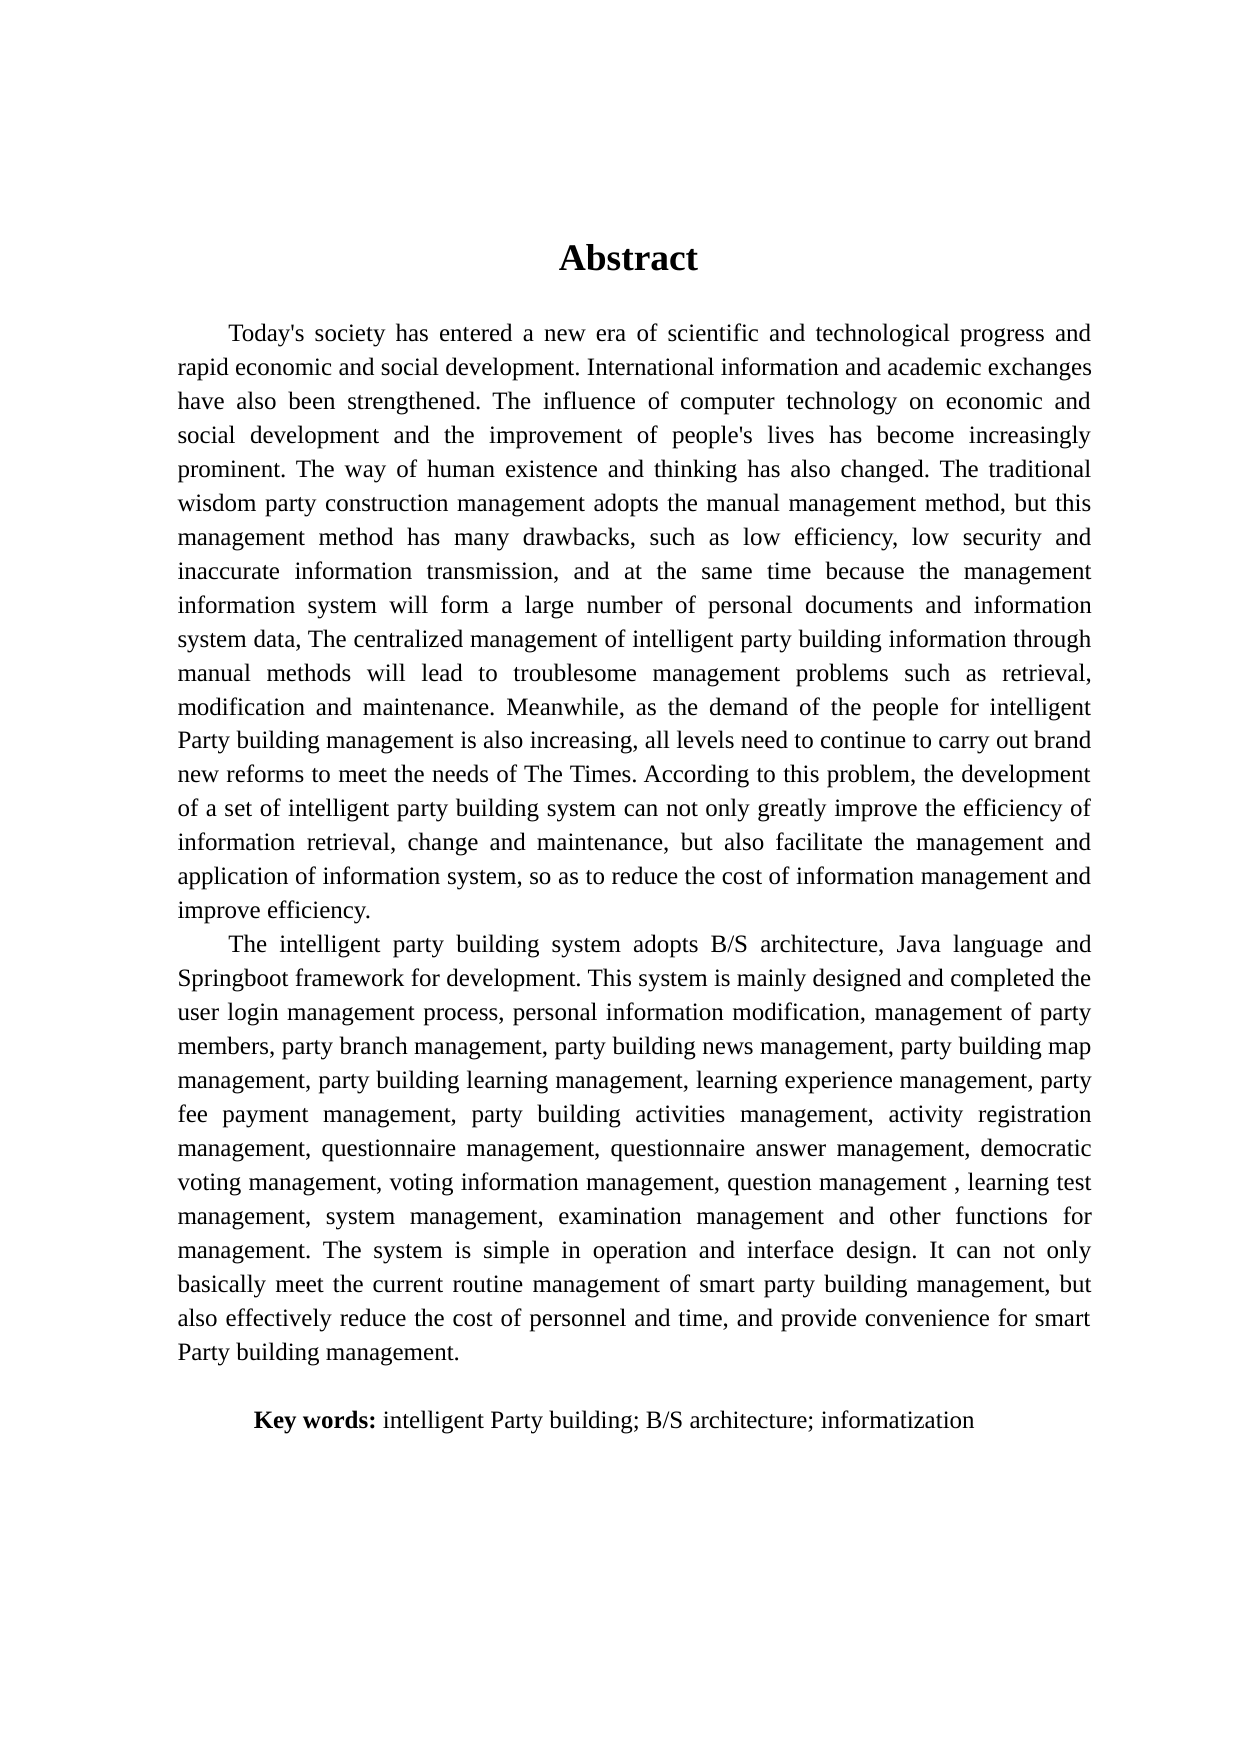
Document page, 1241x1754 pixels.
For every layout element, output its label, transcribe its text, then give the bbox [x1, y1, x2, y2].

text The intelligent party building system adopts B/S architecture, Java language and Springboot framework for development. This system is mainly designed and completed the user login management process, personal information modification, management of party members, party branch management, party building news management, party building map management, party building learning management, learning experience management, party fee payment management, party building activities management, activity registration management, questionnaire management, questionnaire answer management, democratic voting management, voting information management, question management , learning test management, system management, examination management and other functions for management. The system is simple in operation and interface design. It can not only basically meet the current routine management of smart party building management, but also effectively reduce the cost of personnel and time, and provide convenience for smart Party building management. [177, 927, 1092, 1368]
text Abstract [177, 222, 1092, 290]
text Key words: intelligent Party building; B/S architecture; informatization [177, 1402, 1092, 1436]
text Today's society has entered a new era of scientific and technological progress and rapid economic and social development. International information and academic exchanges have also been strengthened. The influence of computer technology on economic and social development and the improvement of people's lives has become increasingly prominent. The way of human existence and thinking has also changed. The traditional wisdom party construction management adopts the manual management method, but this management method has many drawbacks, such as low efficiency, low security and inaccurate information transmission, and at the same time because the management information system will form a large number of personal documents and information system data, The centralized management of intelligent party building information through manual methods will lead to troublesome management problems such as retrieval, modification and maintenance. Meanwhile, as the demand of the people for intelligent Party building management is also increasing, all levels need to continue to carry out brand new reforms to meet the needs of The Times. According to this problem, the development of a set of intelligent party building system can not only greatly improve the efficiency of information retrieval, change and maintenance, but also facilitate the management and application of information system, so as to reduce the cost of information management and improve efficiency. [177, 315, 1092, 927]
